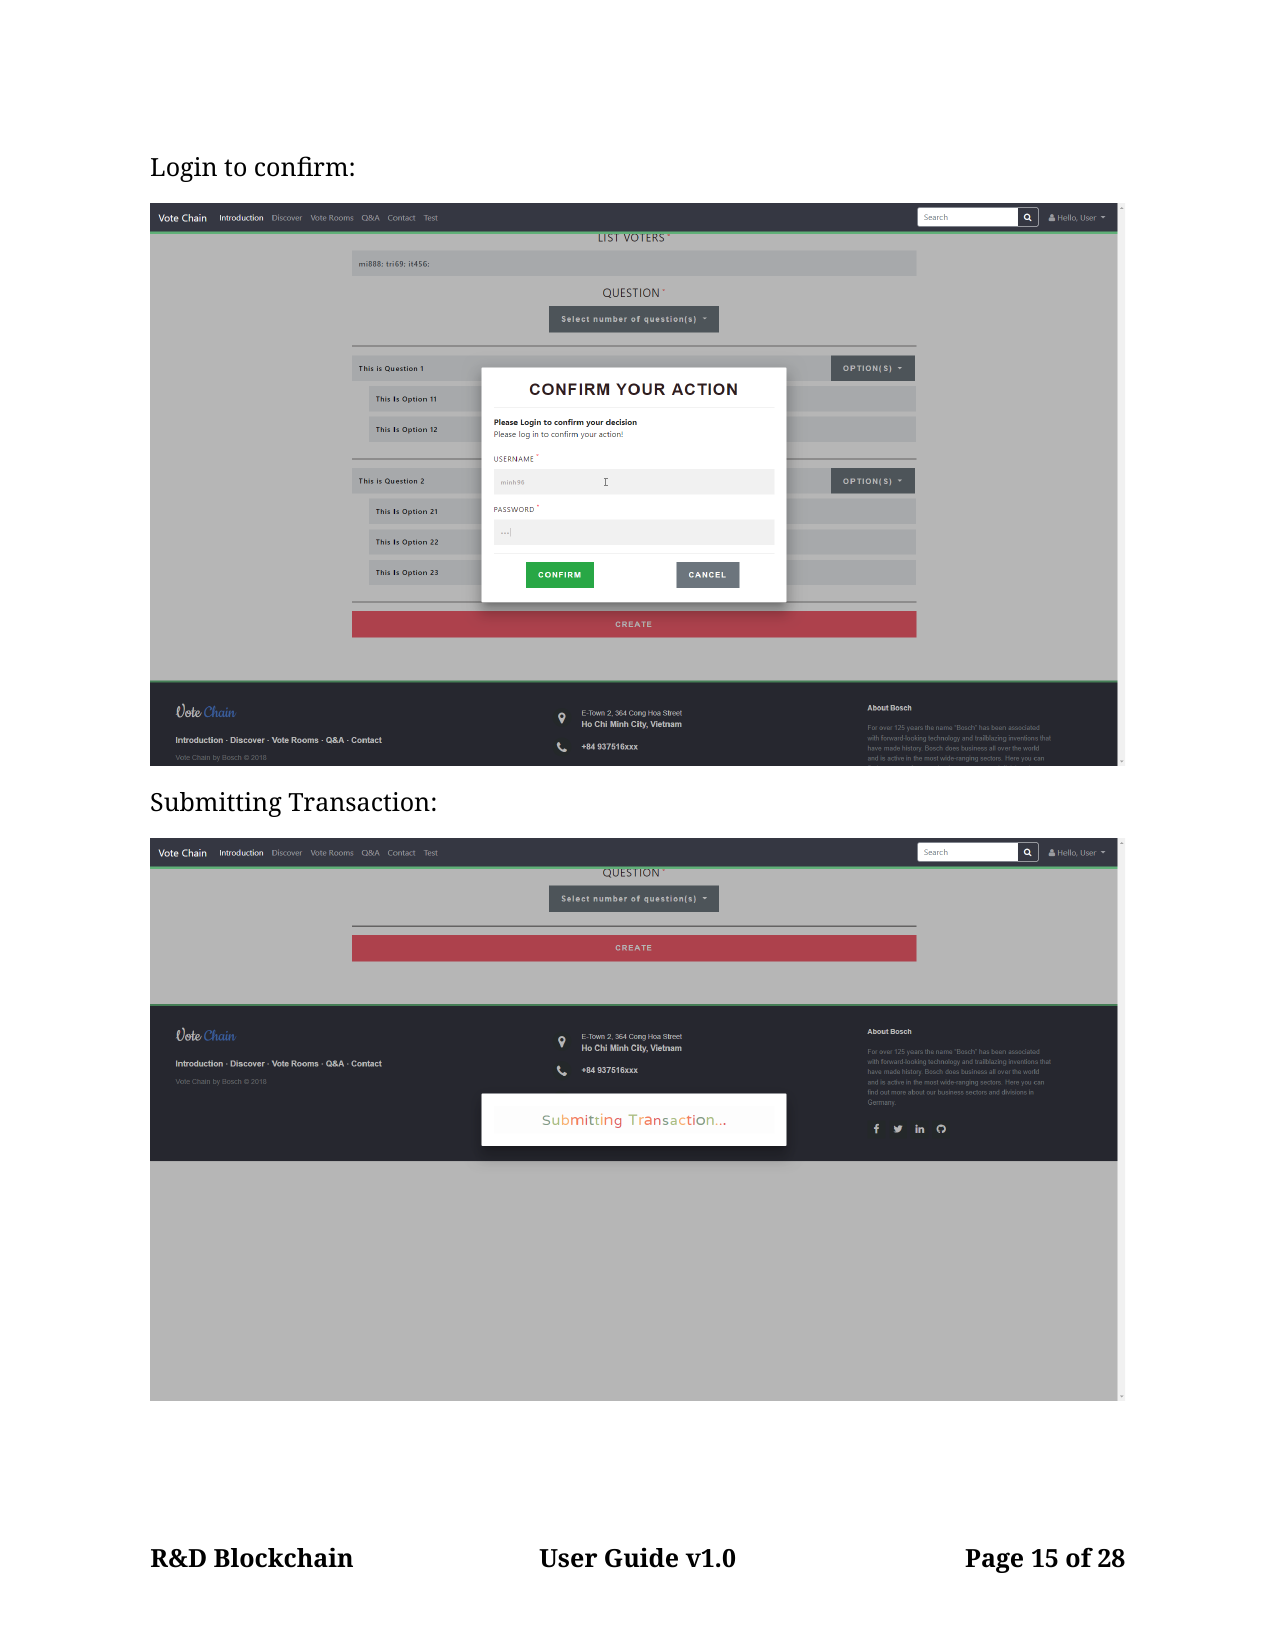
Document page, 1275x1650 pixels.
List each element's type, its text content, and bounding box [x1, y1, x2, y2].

picture [150, 838, 1125, 1401]
text Submitting Transaction: [150, 785, 1125, 819]
text Login to confirm: [150, 150, 1125, 184]
picture [150, 203, 1125, 766]
